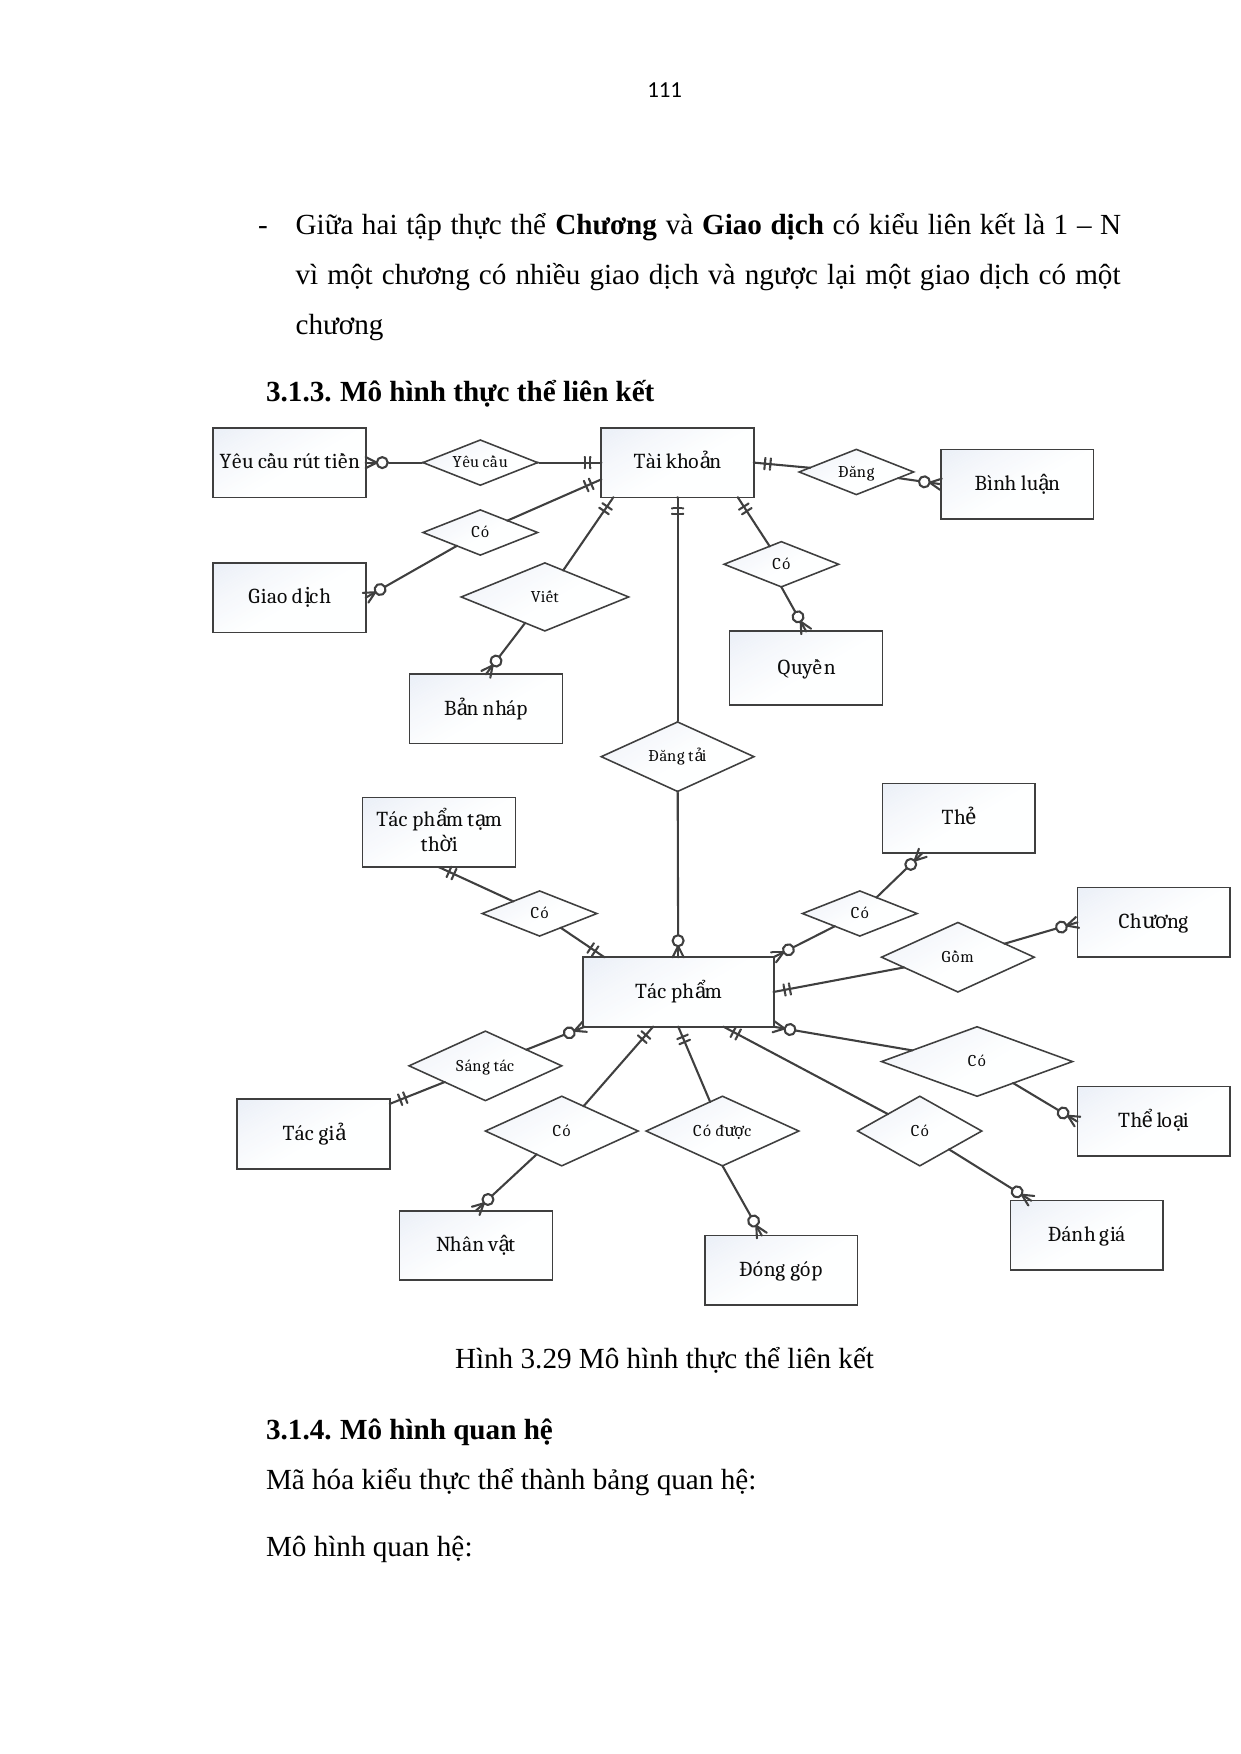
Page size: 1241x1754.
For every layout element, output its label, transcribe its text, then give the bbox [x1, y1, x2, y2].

text Mô hình quan hệ [266, 1412, 1122, 1446]
text Mã hóa kiểu thực thể thành bảng quan hệ: [207, 1462, 1122, 1496]
text Mô hình thực thể liên kết [266, 374, 1122, 408]
list Giữa hai tập thực thể Chương và Giao dịch có kiểu liên kết là 1 – N vì một chương có nhiều giao dịch và ngược lại một giao dịch có một chương [258, 207, 1122, 341]
text Mô hình quan hệ: [207, 1529, 1122, 1563]
